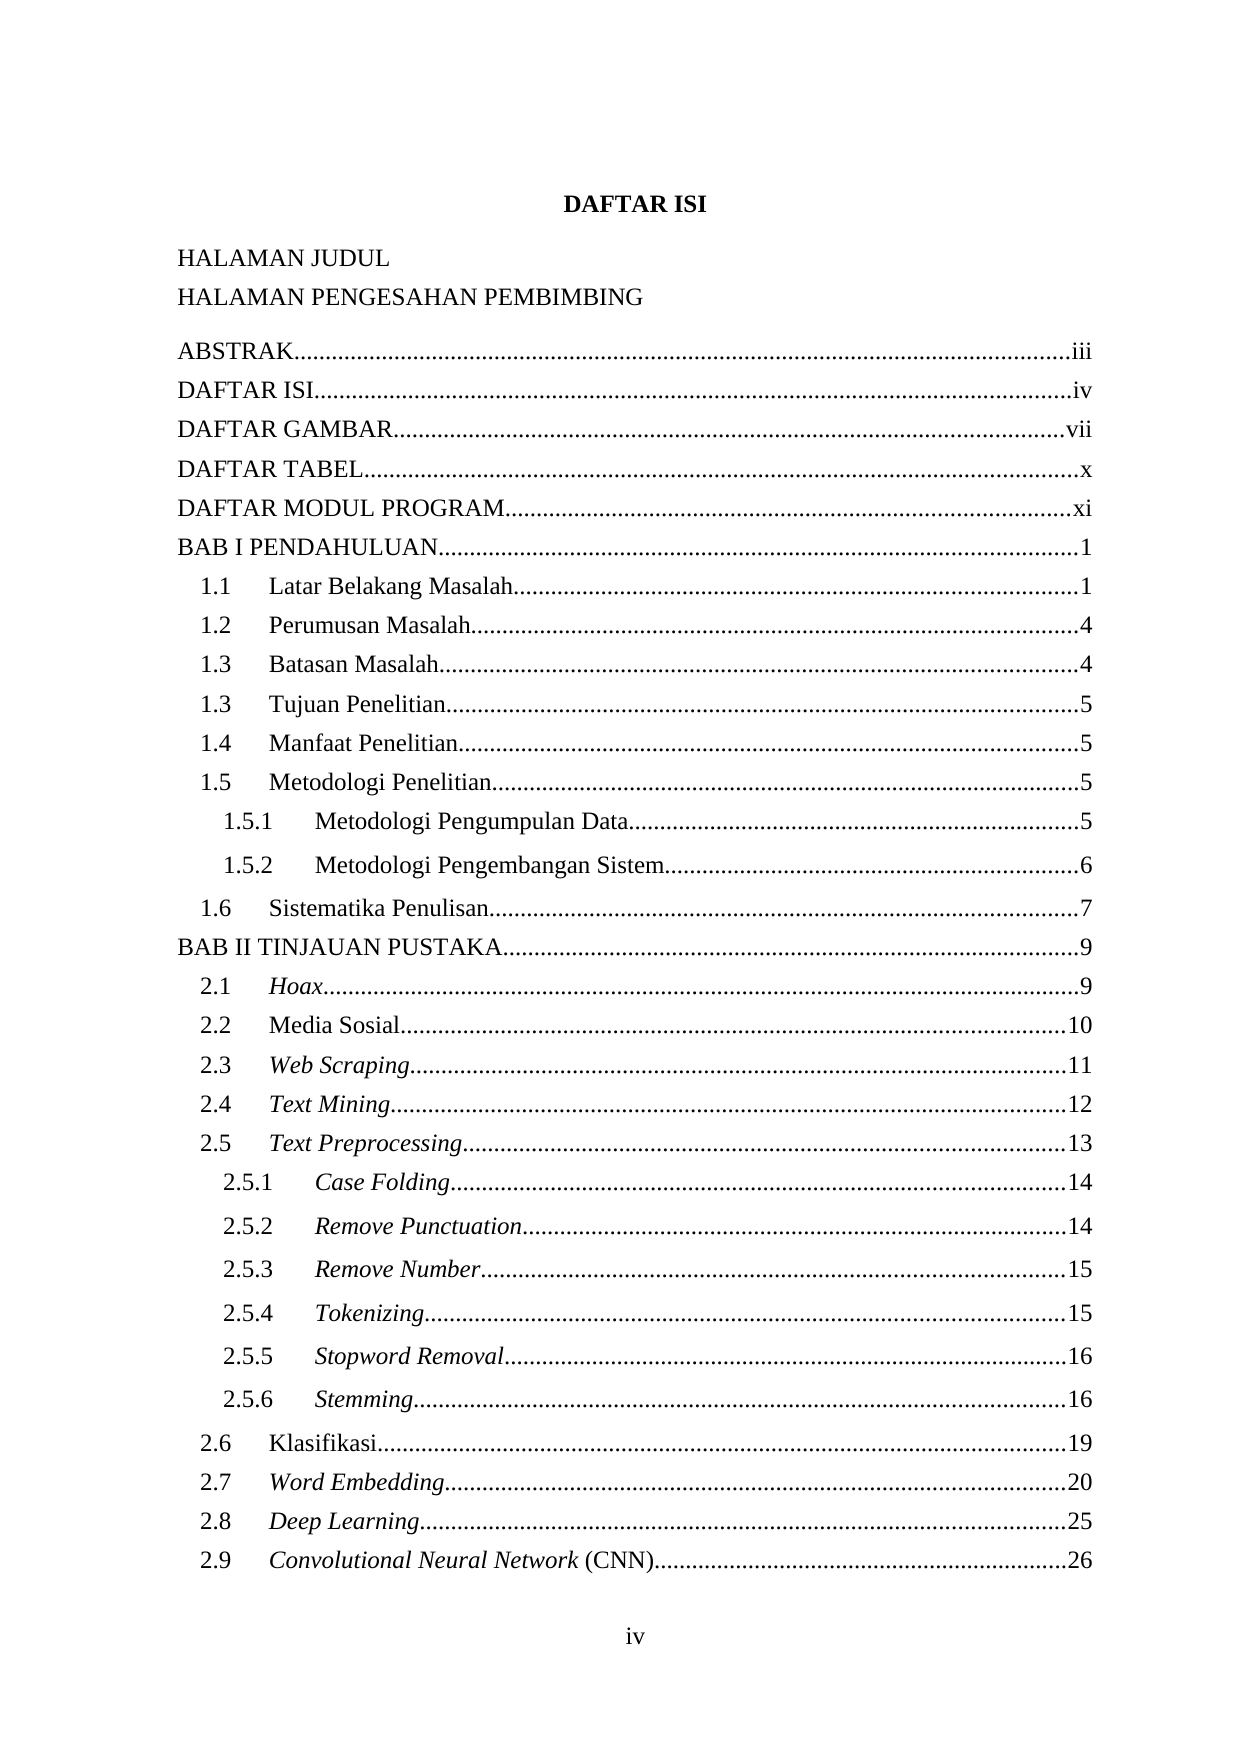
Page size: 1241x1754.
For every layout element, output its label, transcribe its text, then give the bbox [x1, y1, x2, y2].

subtitle DAFTAR ISI [177, 189, 1093, 218]
